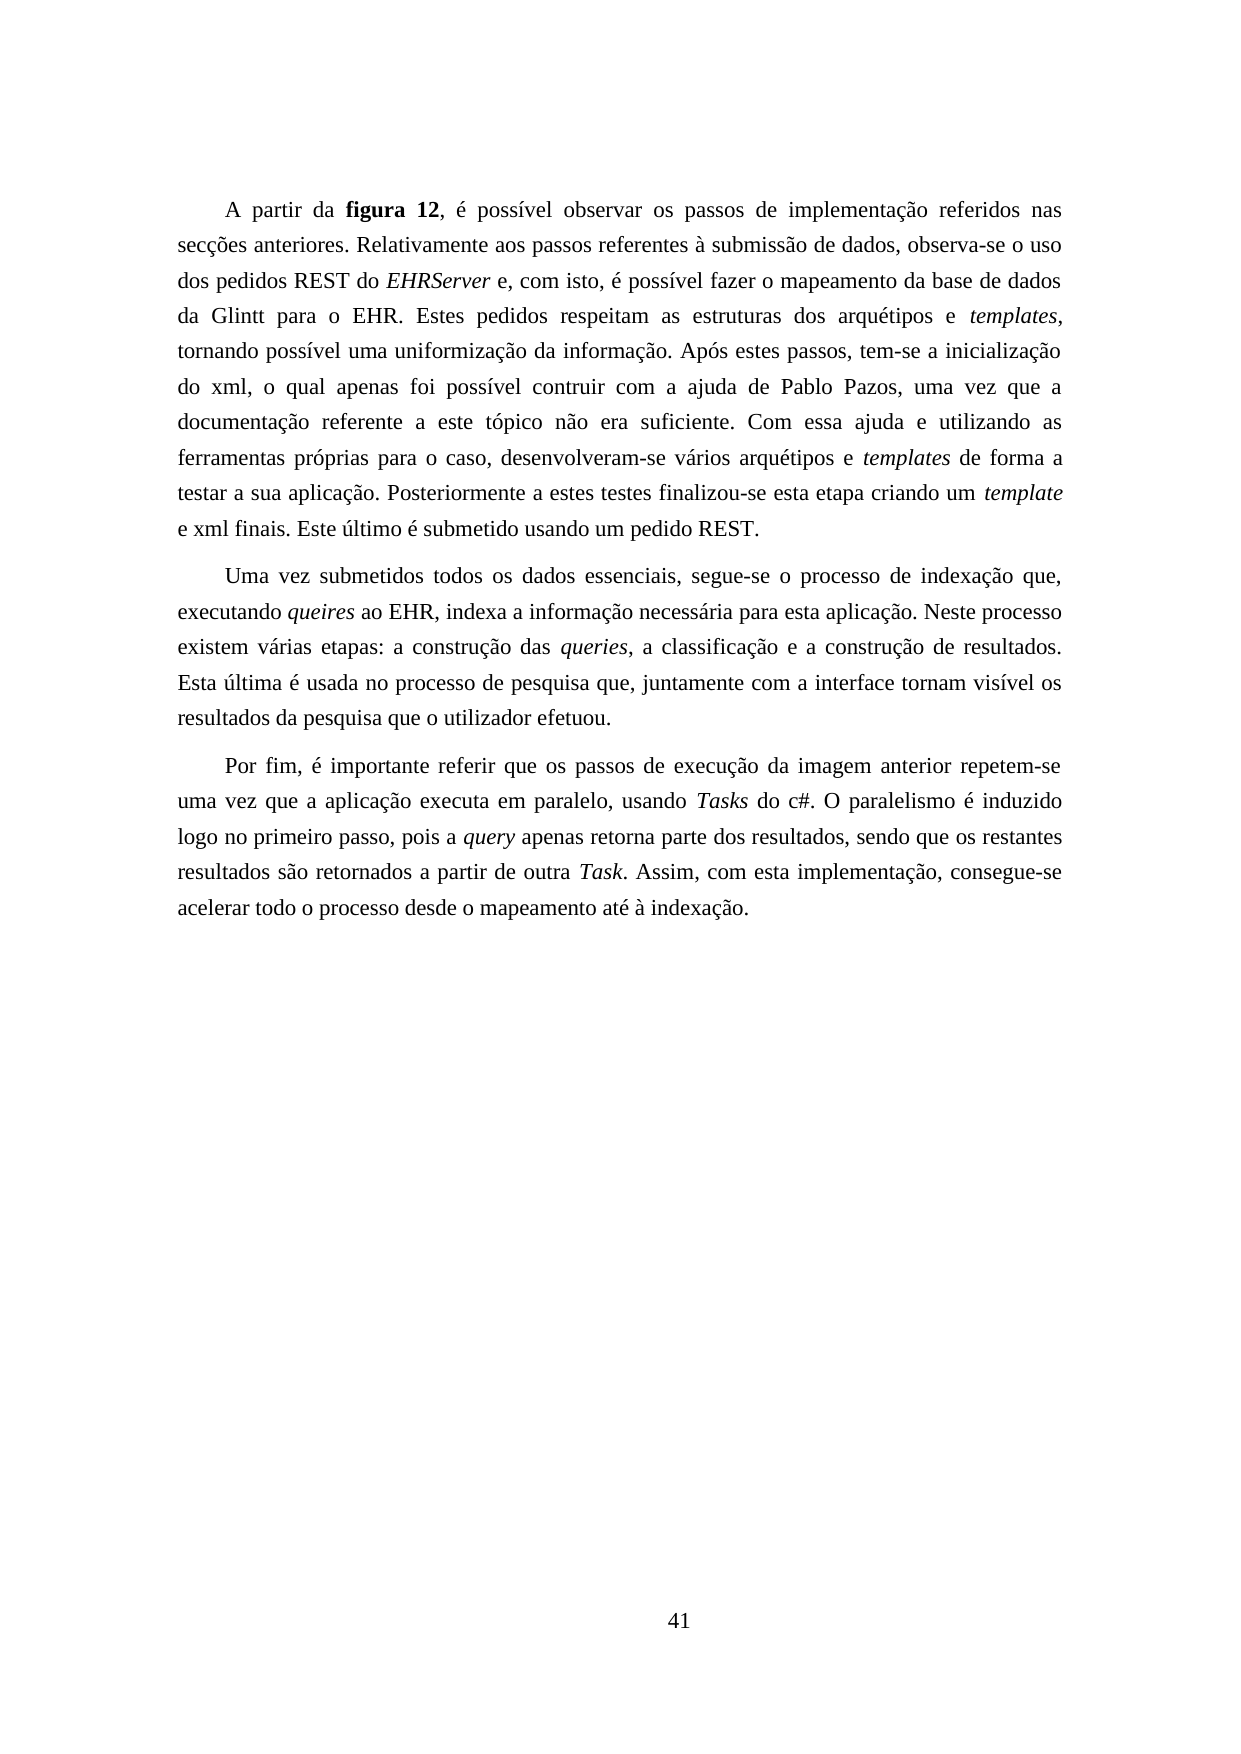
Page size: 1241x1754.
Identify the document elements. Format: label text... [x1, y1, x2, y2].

text Uma vez submetidos todos os dados essenciais, segue-se o processo de indexação que, executando queires ao EHR, indexa a informação necessária para esta aplicação. Neste processo existem várias etapas: a construção das queries, a classificação e a construção de resultados. Esta última é usada no processo de pesquisa que, juntamente com a interface tornam visível os resultados da pesquisa que o utilizador efetuou. [177, 556, 1063, 733]
text Por fim, é importante referir que os passos de execução da imagem anterior repetem-se uma vez que a aplicação executa em paralelo, usando Tasks do c#. O paralelismo é induzido logo no primeiro passo, pois a query apenas retorna parte dos resultados, sendo que os restantes resultados são retornados a partir de outra Task. Assim, com esta implementação, consegue-se acelerar todo o processo desde o mapeamento até à indexação. [177, 745, 1063, 922]
text A partir da figura 12, é possível observar os passos de implementação referidos nas secções anteriores. Relativamente aos passos referentes à submissão de dados, observa-se o uso dos pedidos REST do EHRServer e, com isto, é possível fazer o mapeamento da base de dados da Glintt para o EHR. Estes pedidos respeitam as estruturas dos arquétipos e templates, tornando possível uma uniformização da informação. Após estes passos, tem-se a inicialização do xml, o qual apenas foi possível contruir com a ajuda de Pablo Pazos, uma vez que a documentação referente a este tópico não era suficiente. Com essa ajuda e utilizando as ferramentas próprias para o caso, desenvolveram-se vários arquétipos e templates de forma a testar a sua aplicação. Posteriormente a estes testes finalizou-se esta etapa criando um template e xml finais. Este último é submetido usando um pedido REST. [177, 189, 1063, 543]
